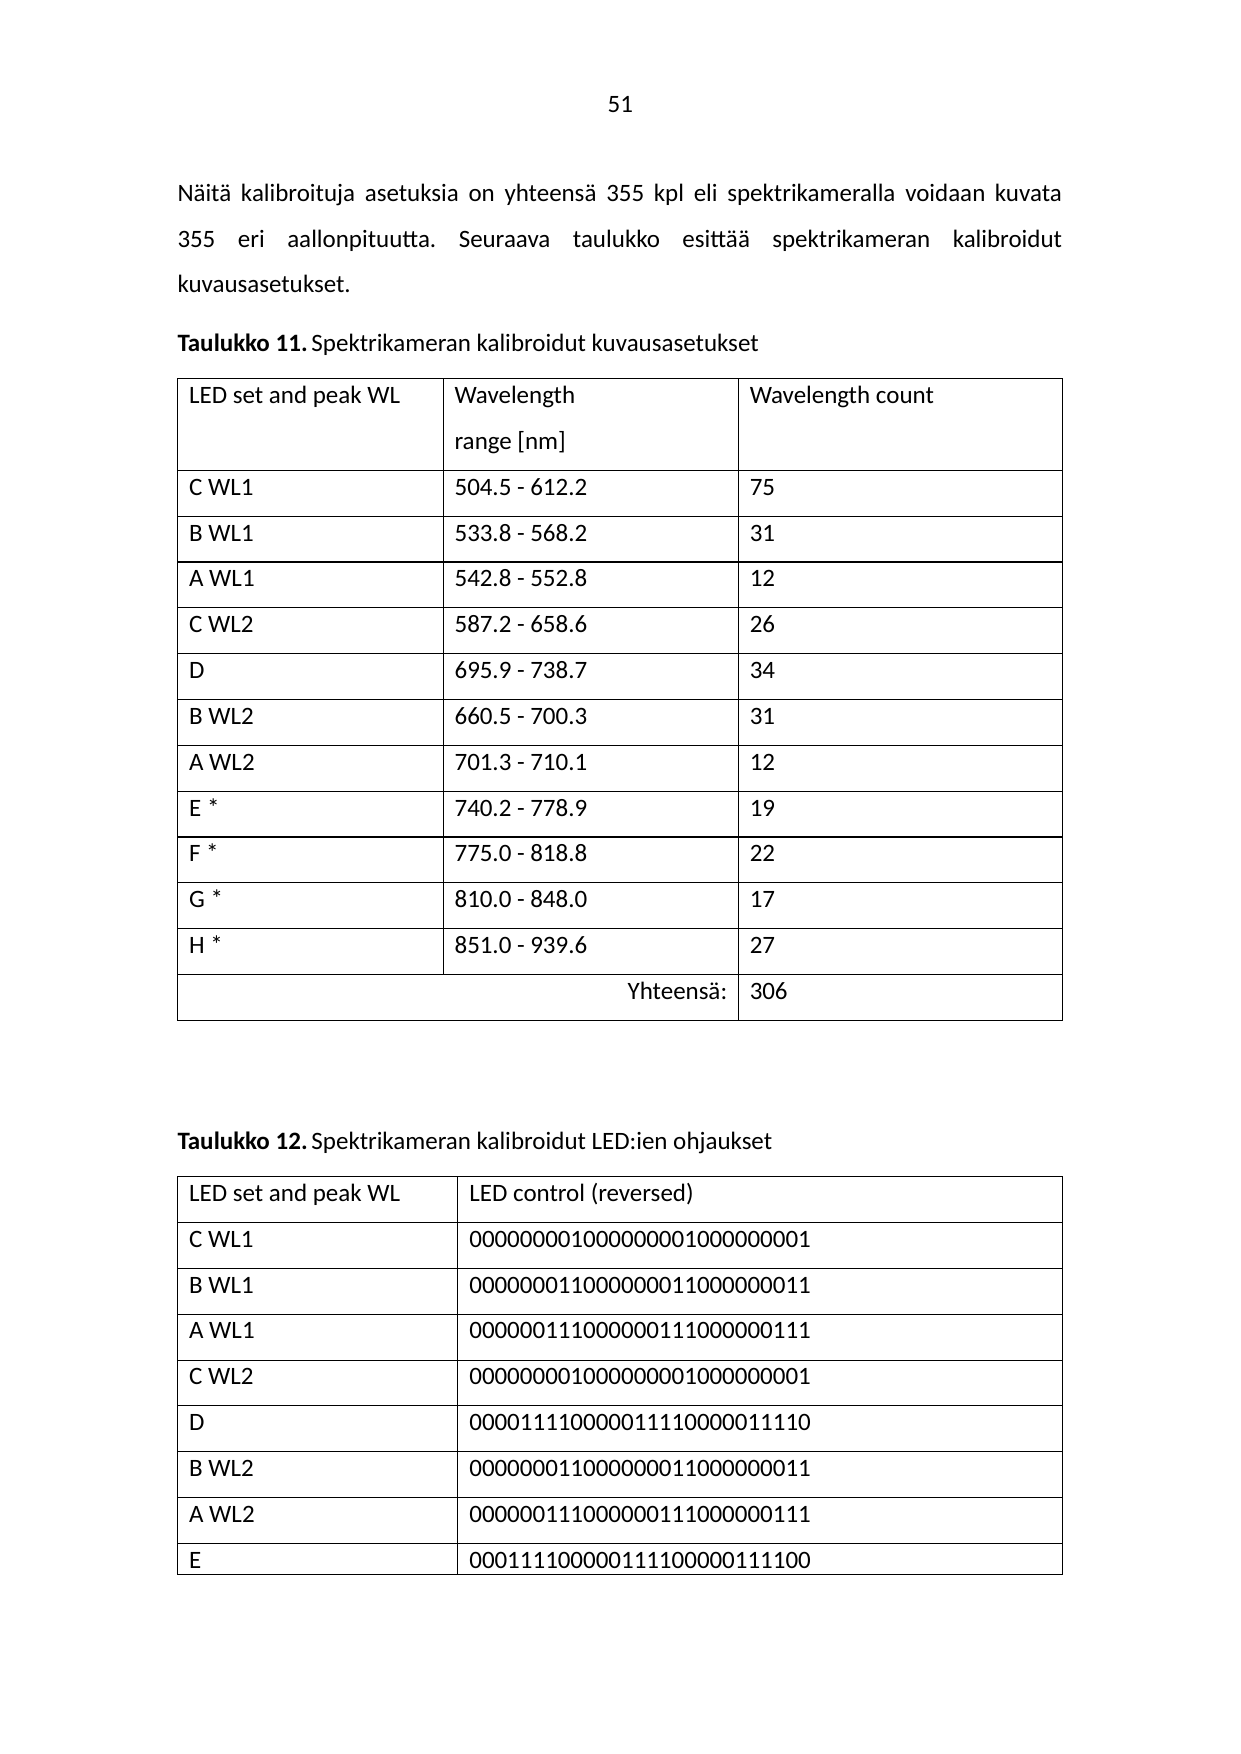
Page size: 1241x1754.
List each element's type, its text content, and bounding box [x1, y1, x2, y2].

table_cell 306 [739, 975, 1062, 1020]
table_cell 34 [739, 654, 1062, 699]
table_cell Yhteensä: [178, 975, 738, 1020]
table_cell 000000001000000001000000001 [458, 1361, 1062, 1405]
table_cell C WL2 [178, 1361, 457, 1405]
table_cell H * [178, 929, 443, 974]
table_cell 810.0 - 848.0 [444, 883, 738, 928]
table_header Wavelength count [739, 379, 1062, 470]
table_cell 504.5 - 612.2 [444, 471, 738, 516]
table_cell 851.0 - 939.6 [444, 929, 738, 974]
table_cell F * [178, 838, 443, 882]
table_header Wavelength range [nm] [444, 379, 738, 470]
table_cell 740.2 - 778.9 [444, 792, 738, 836]
table_cell 75 [739, 471, 1062, 516]
text Taulukko 11. Spektrikameran kalibroidut kuvausasetukset [177, 327, 1063, 357]
table_cell 12 [739, 563, 1062, 607]
table_cell A WL2 [178, 746, 443, 791]
table_cell 31 [739, 517, 1062, 561]
table_cell 542.8 - 552.8 [444, 563, 738, 607]
table_header LED set and peak WL [178, 379, 443, 470]
table_cell 533.8 - 568.2 [444, 517, 738, 561]
text Taulukko 12. Spektrikameran kalibroidut LED:ien ohjaukset [177, 1125, 1063, 1155]
table_cell C WL2 [178, 608, 443, 653]
table_cell 000011110000011110000011110 [458, 1406, 1062, 1451]
table_cell E * [178, 792, 443, 836]
table_cell C WL1 [178, 1223, 457, 1268]
table_cell A WL1 [178, 1315, 457, 1359]
table_cell 000000001000000001000000001 [458, 1223, 1062, 1268]
table_header LED control (reversed) [458, 1177, 1062, 1222]
table_cell D [178, 1406, 457, 1451]
table_cell 22 [739, 838, 1062, 882]
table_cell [458, 1544, 1062, 1574]
table_cell C WL1 [178, 471, 443, 516]
table_header LED set and peak WL [178, 1177, 457, 1222]
table_cell E [178, 1544, 457, 1574]
table_cell G * [178, 883, 443, 928]
table_cell 12 [739, 746, 1062, 791]
table_cell A WL1 [178, 563, 443, 607]
table_cell 17 [739, 883, 1062, 928]
table_cell B WL1 [178, 517, 443, 561]
table_cell 26 [739, 608, 1062, 653]
table_cell 775.0 - 818.8 [444, 838, 738, 882]
table_cell 587.2 - 658.6 [444, 608, 738, 653]
table_cell 19 [739, 792, 1062, 836]
table_cell 695.9 - 738.7 [444, 654, 738, 699]
table_cell 000000111000000111000000111 [458, 1498, 1062, 1543]
table_cell 000000011000000011000000011 [458, 1452, 1062, 1497]
table_cell 31 [739, 700, 1062, 745]
table_cell A WL2 [178, 1498, 457, 1543]
table_cell D [178, 654, 443, 699]
table_cell 000000011000000011000000011 [458, 1269, 1062, 1314]
text Näitä kalibroituja asetuksia on yhteensä 355 kpl eli spektrikameralla voidaan kuvata 355 eri aallonpituutta. Seuraava taulukko esittää spektrikameran kalibroidut kuvausasetukset. [177, 177, 1063, 299]
table_cell 000000111000000111000000111 [458, 1315, 1062, 1359]
table_cell 27 [739, 929, 1062, 974]
table_cell 701.3 - 710.1 [444, 746, 738, 791]
table_cell B WL2 [178, 700, 443, 745]
table_cell B WL2 [178, 1452, 457, 1497]
table_cell B WL1 [178, 1269, 457, 1314]
table_cell 660.5 - 700.3 [444, 700, 738, 745]
